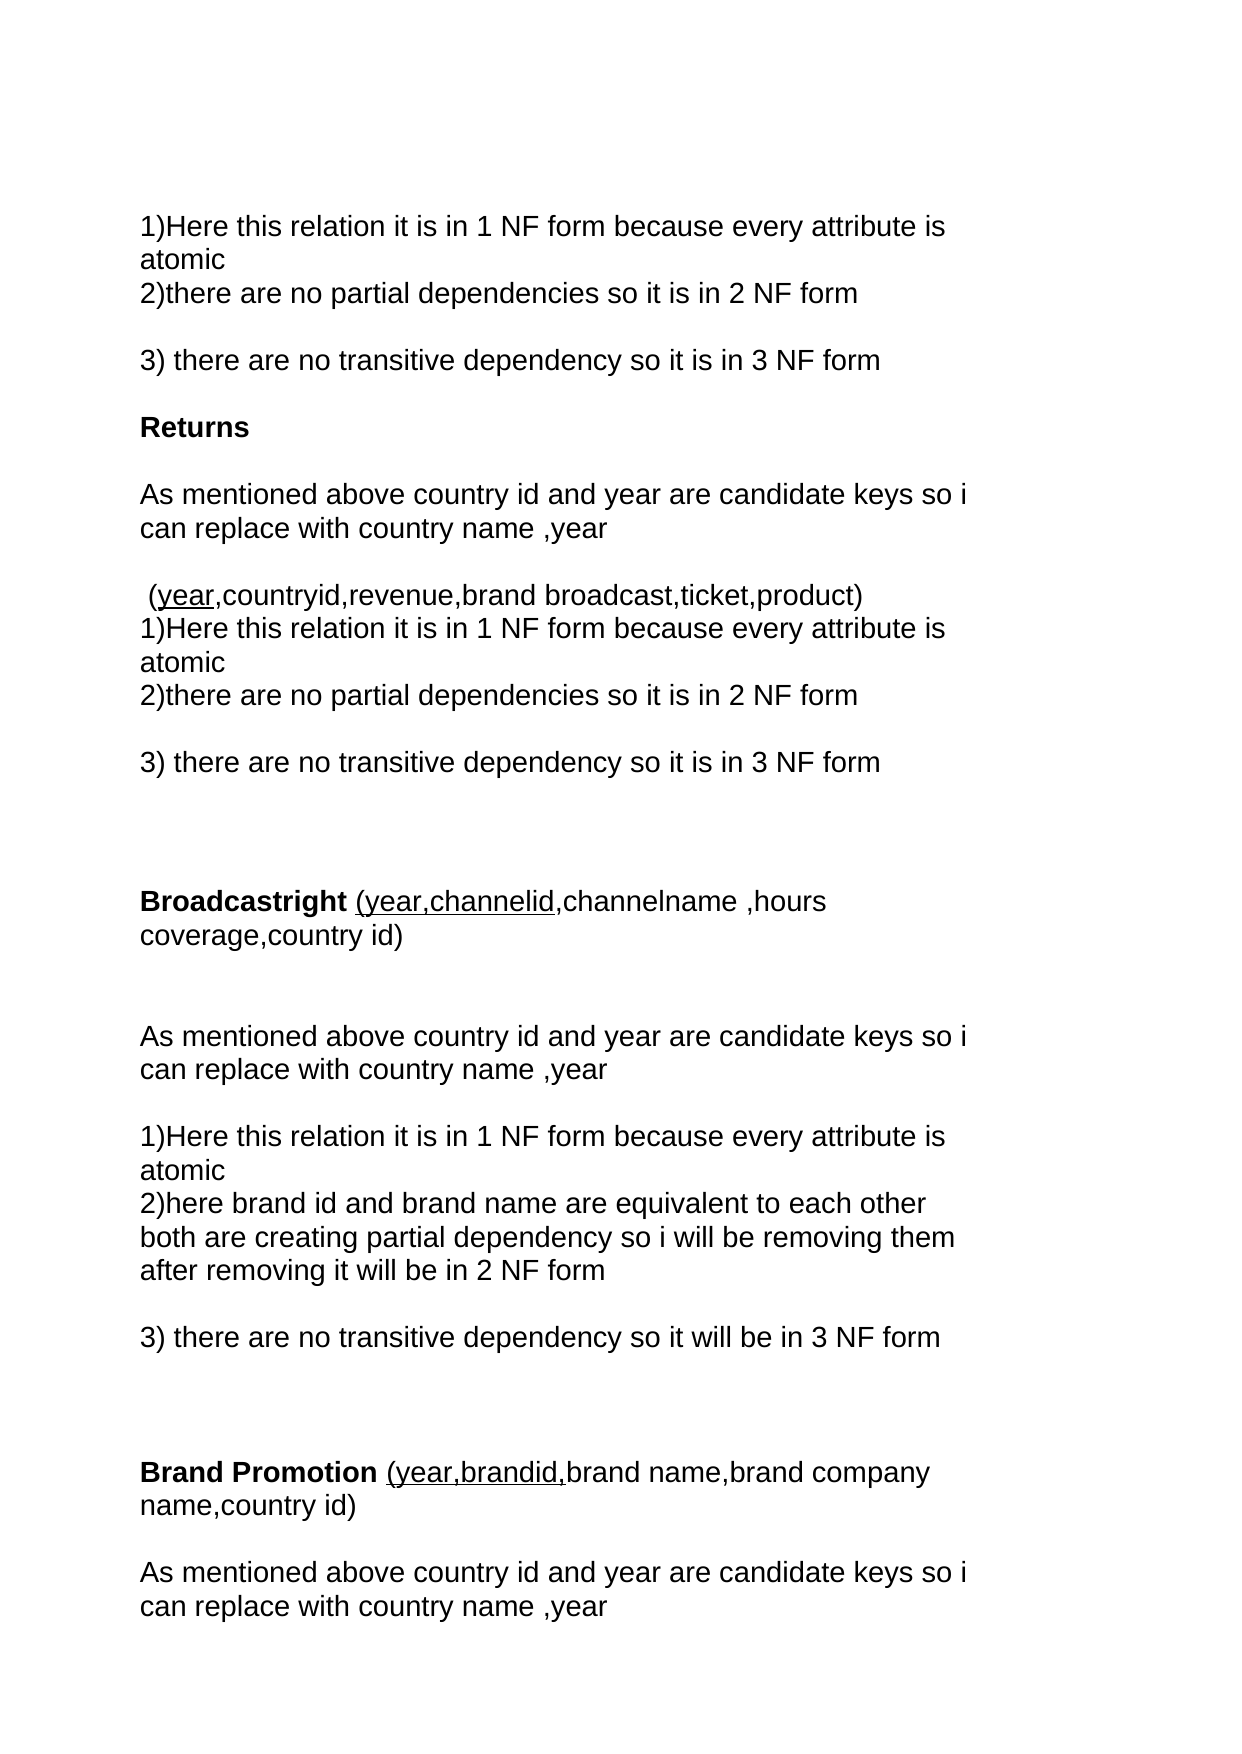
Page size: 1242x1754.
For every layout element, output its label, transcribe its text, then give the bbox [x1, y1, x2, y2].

text Returns [139, 410, 983, 443]
text As mentioned above country id and year are candidate keys so i can replace with country name ,year [139, 477, 983, 544]
text 3) there are no transitive dependency so it will be in 3 NF form [139, 1321, 983, 1354]
text 2)there are no partial dependencies so it is in 2 NF form [139, 276, 983, 309]
text 2)here brand id and brand name are equivalent to each other both are creating partial dependency so i will be removing them after removing it will be in 2 NF form [139, 1186, 983, 1287]
text As mentioned above country id and year are candidate keys so i can replace with country name ,year [139, 1555, 983, 1622]
text 1)Here this relation it is in 1 NF form because every attribute is atomic [139, 209, 983, 276]
text (year,countryid,revenue,brand broadcast,ticket,product) [139, 578, 983, 611]
text 1)Here this relation it is in 1 NF form because every attribute is atomic [139, 1119, 983, 1186]
text As mentioned above country id and year are candidate keys so i can replace with country name ,year [139, 1019, 983, 1086]
text Broadcastright (year,channelid,channelname ,hours coverage,country id) [139, 884, 983, 952]
text Brand Promotion (year,brandid,brand name,brand company name,country id) [139, 1455, 983, 1522]
text 2)there are no partial dependencies so it is in 2 NF form [139, 678, 983, 712]
text 1)Here this relation it is in 1 NF form because every attribute is atomic [139, 611, 983, 678]
text 3) there are no transitive dependency so it is in 3 NF form [139, 343, 983, 376]
text 3) there are no transitive dependency so it is in 3 NF form [139, 745, 983, 779]
